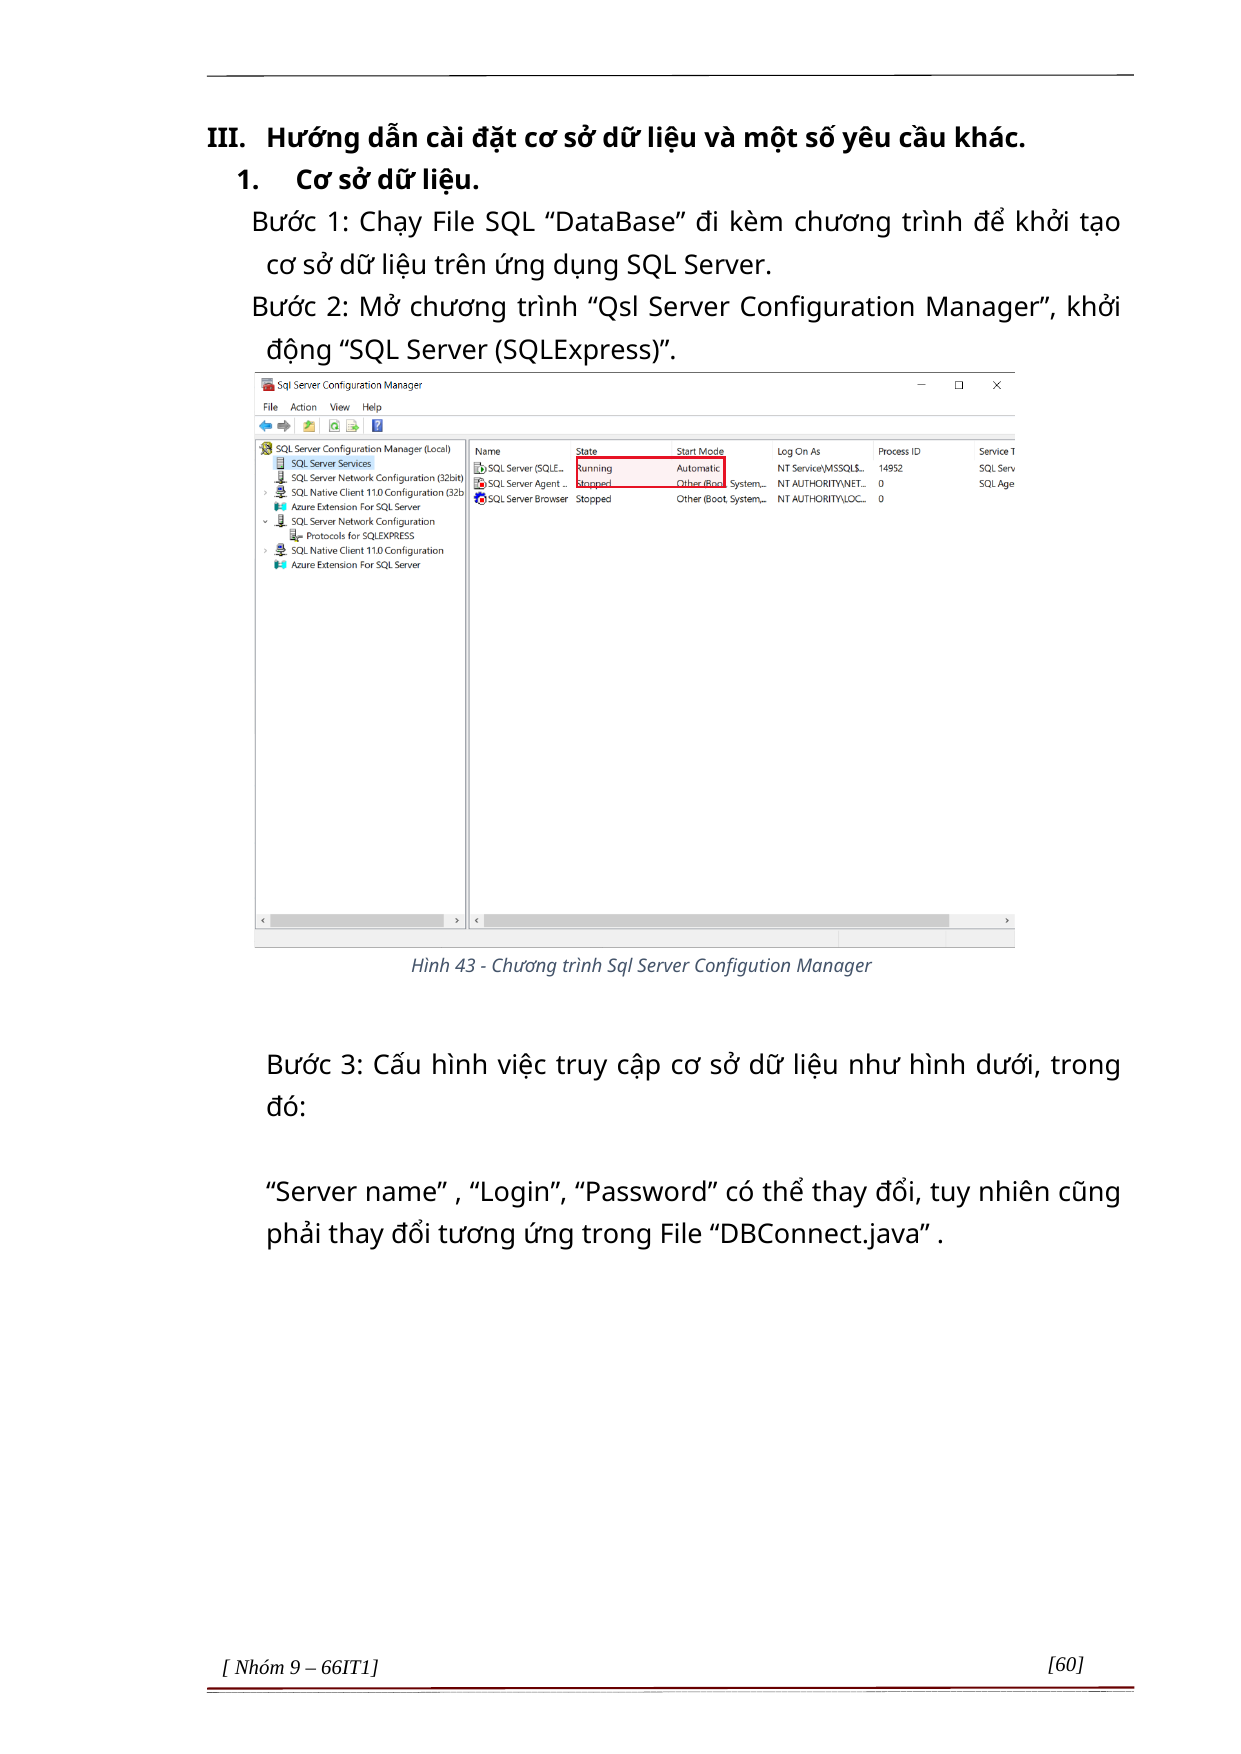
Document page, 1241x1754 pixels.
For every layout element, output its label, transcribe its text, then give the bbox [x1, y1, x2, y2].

picture [254, 372, 1015, 948]
text Hình 43 - Chương trình Sql Server Configution Manager [162, 953, 1122, 978]
list Bước 3: Cấu hình việc truy cập cơ sở dữ liệu như hình dưới, trong đó: [266, 1045, 1122, 1124]
list Cơ sở dữ liệu. [236, 161, 1122, 197]
list Bước 2: Mở chương trình “Qsl Server Configuration Manager”, khởi động “SQL Server (SQLExpress)”. [251, 288, 1122, 367]
list Hướng dẫn cài đặt cơ sở dữ liệu và một số yêu cầu khác. [207, 118, 1122, 155]
list “Server name” , “Login”, “Password” có thể thay đổi, tuy nhiên cũng phải thay đổi tương ứng trong File “DBConnect.java” . [266, 1172, 1122, 1252]
list Bước 1: Chạy File SQL “DataBase” đi kèm chương trình để khởi tạo cơ sở dữ liệu trên ứng dụng SQL Server. [251, 203, 1122, 282]
